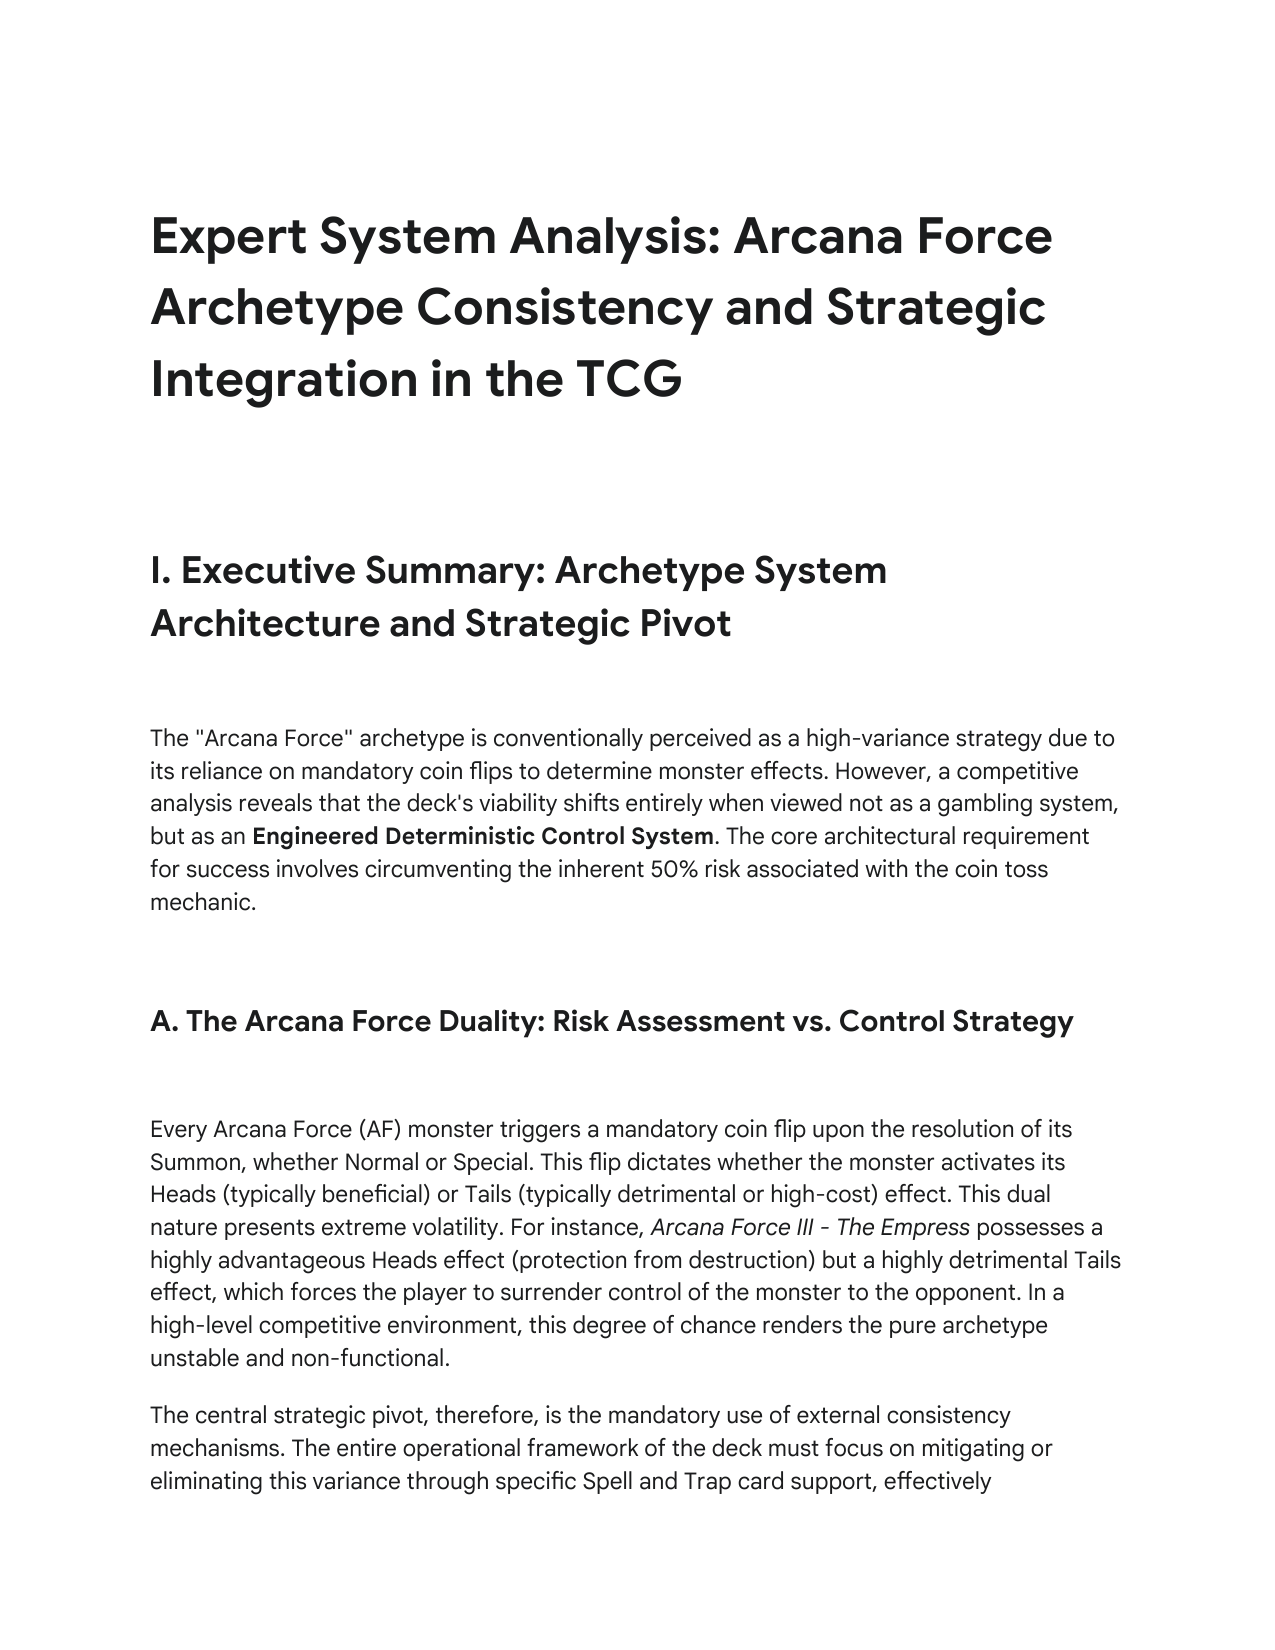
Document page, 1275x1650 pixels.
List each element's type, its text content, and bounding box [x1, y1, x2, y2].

subtitle A. The Arcana Force Duality: Risk Assessment vs. Control Strategy [150, 1003, 1125, 1040]
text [150, 1402, 1125, 1496]
subtitle I. Executive Summary: Archetype System Architecture and Strategic Pivot [150, 547, 1125, 647]
subtitle Expert System Analysis: Arcana Force Archetype Consistency and Strategic Integration in the TCG [150, 205, 1125, 410]
text Every Arcana Force (AF) monster triggers a mandatory coin flip upon the resolution of its Summon, whether Normal or Special. This flip dictates whether the monster activates its Heads (typically beneficial) or Tails (typically detrimental or high-cost) effect. This dual nature presents extreme volatility. For instance, Arcana Force III - The Empress possesses a highly advantageous Heads effect (protection from destruction) but a highly detrimental Tails effect, which forces the player to surrender control of the monster to the opponent. In a high-level competitive environment, this degree of chance renders the pure archetype unstable and non-functional. [150, 1115, 1125, 1373]
text The "Arcana Force" archetype is conventionally perceived as a high-variance strategy due to its reliance on mandatory coin flips to determine monster effects. However, a competitive analysis reveals that the deck's viability shifts entirely when viewed not as a gambling system, but as an Engineered Deterministic Control System. The core architectural requirement for success involves circumventing the inherent 50% risk associated with the coin toss mechanic. [150, 724, 1125, 917]
